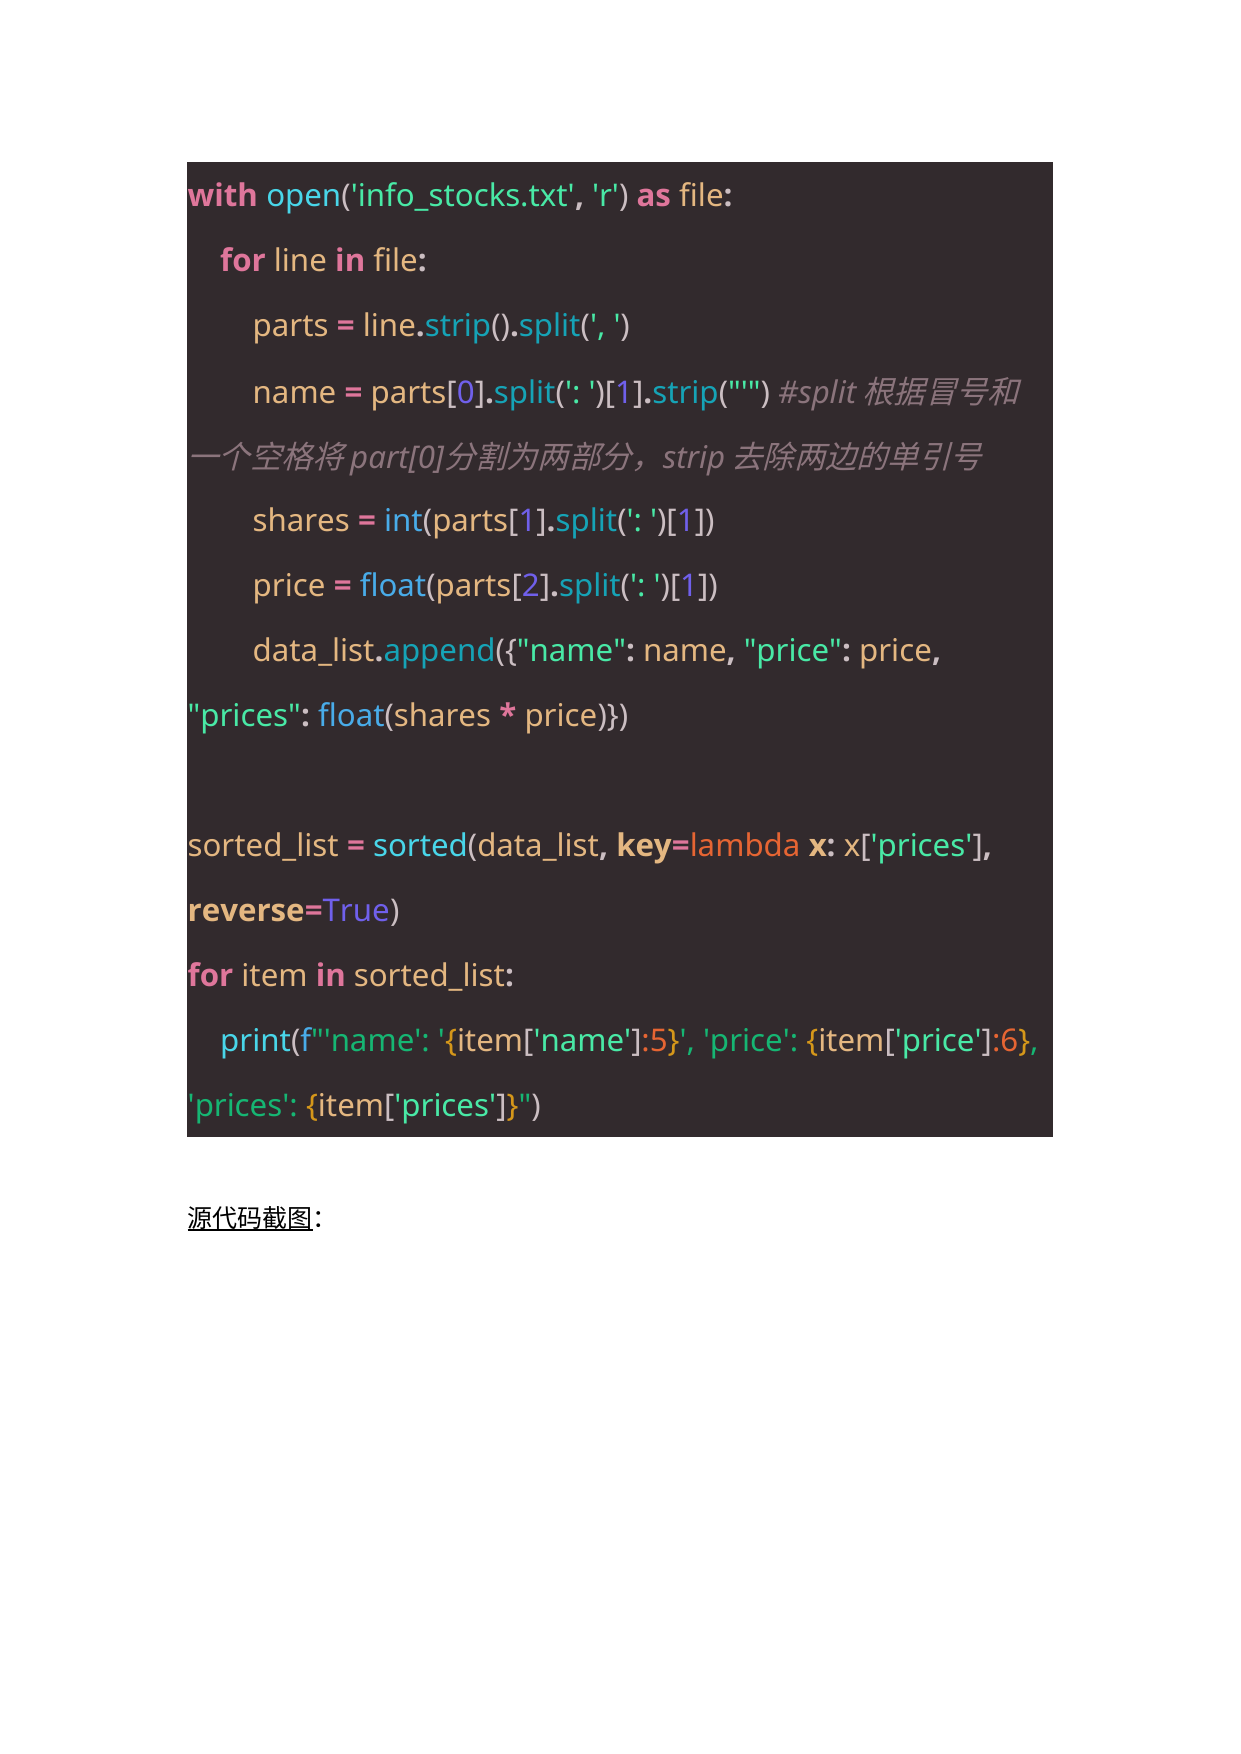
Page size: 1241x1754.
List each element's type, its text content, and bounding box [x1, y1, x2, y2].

text with open('info_stocks.txt', 'r') as file: [187, 162, 1053, 227]
text name = parts[0].split(': ')[1].strip("'") #split根据冒号和一个空格将part[0]分割为两部分，strip去除两边的单引号 [187, 357, 1053, 487]
text price = float(parts[2].split(': ')[1]) [187, 552, 1053, 617]
text shares = int(parts[1].split(': ')[1]) [187, 487, 1053, 552]
text sorted_list = sorted(data_list, key=lambda x: x['prices'], reverse=True) [187, 812, 1053, 942]
text parts = line.strip().split(', ') [187, 292, 1053, 357]
text for item in sorted_list: [187, 942, 1053, 1007]
text data_list.append({"name": name, "price": price, "prices": float(shares * price)}) [187, 617, 1053, 747]
text for line in file: [187, 227, 1053, 292]
text print(f"'name': '{item['name']:5}', 'price': {item['price']:6}, 'prices': {item['prices']}") [187, 1007, 1053, 1137]
text 源代码截图： [187, 1184, 1053, 1249]
